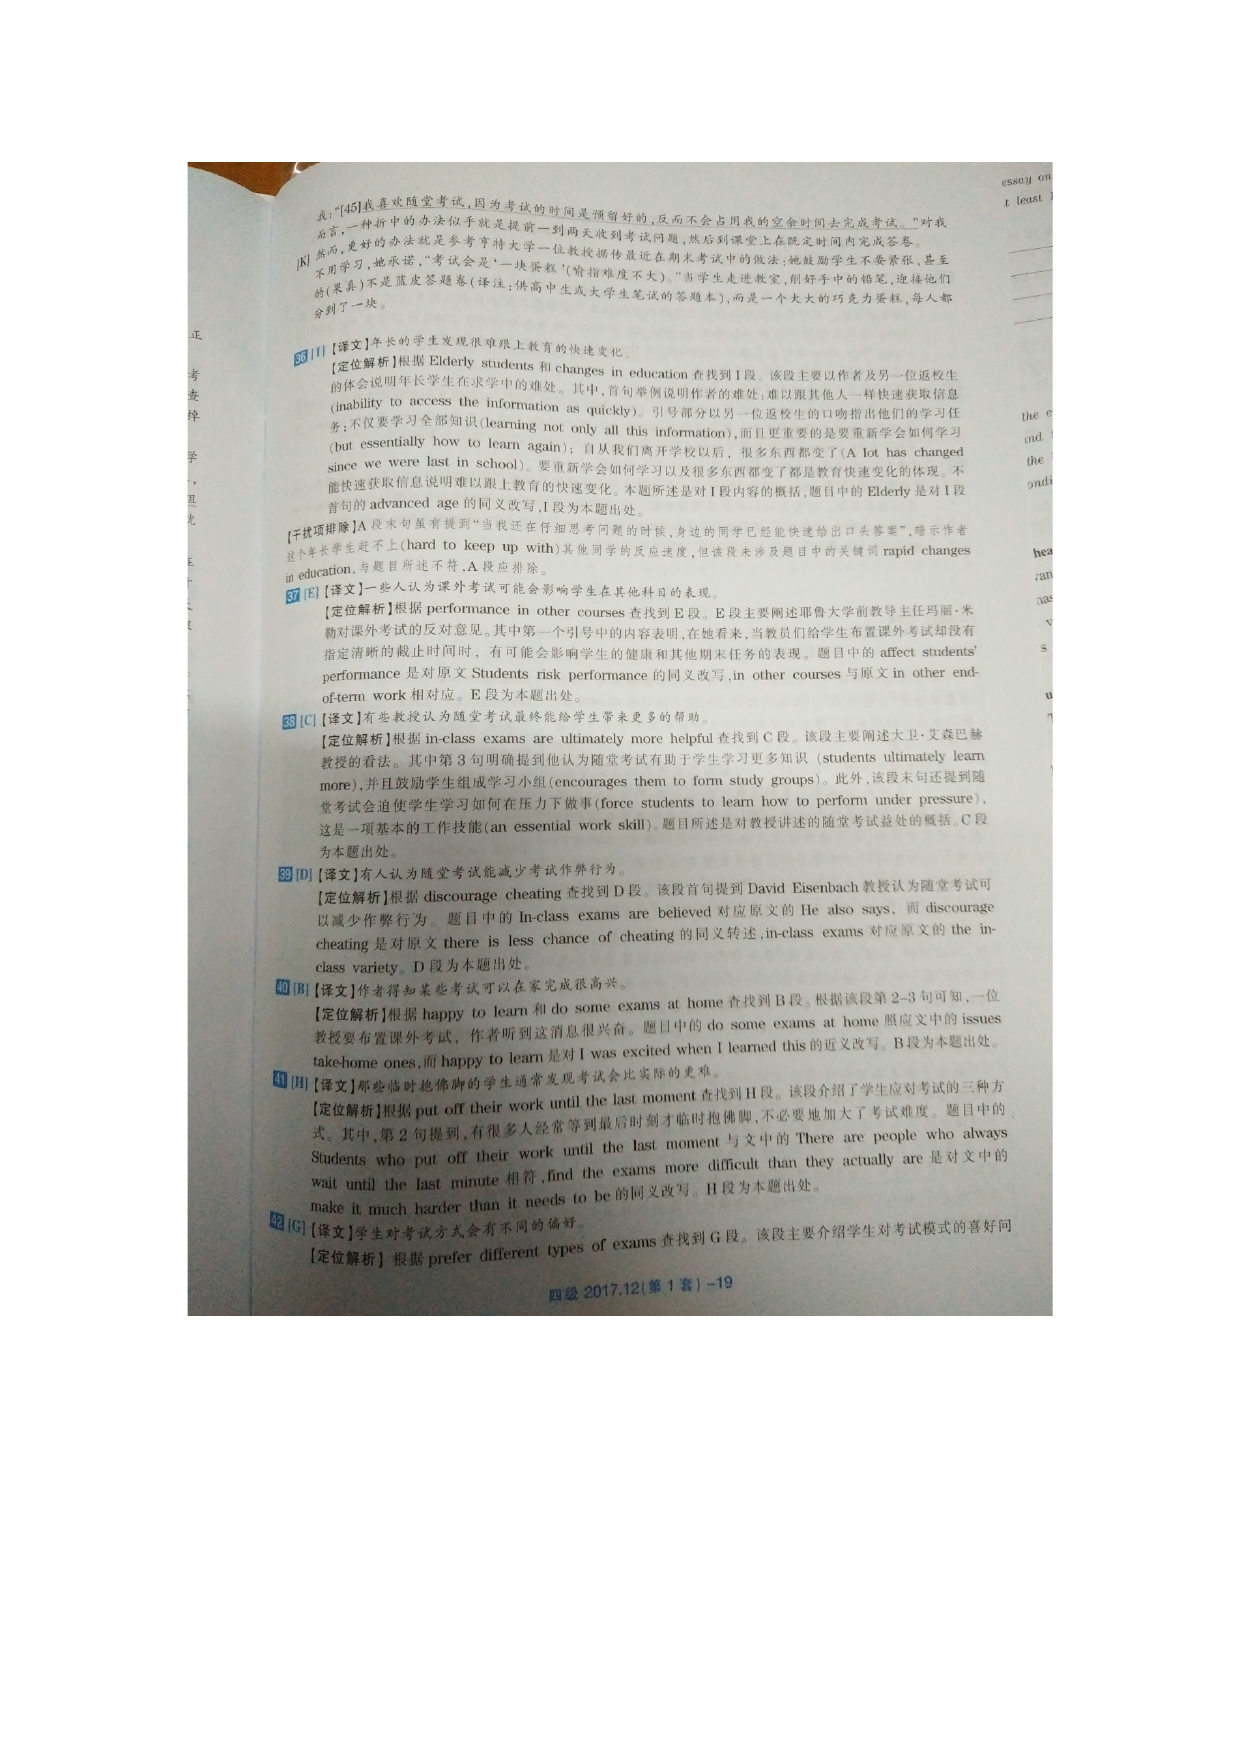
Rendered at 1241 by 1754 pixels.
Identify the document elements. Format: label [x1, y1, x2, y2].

picture [187, 162, 1053, 1316]
